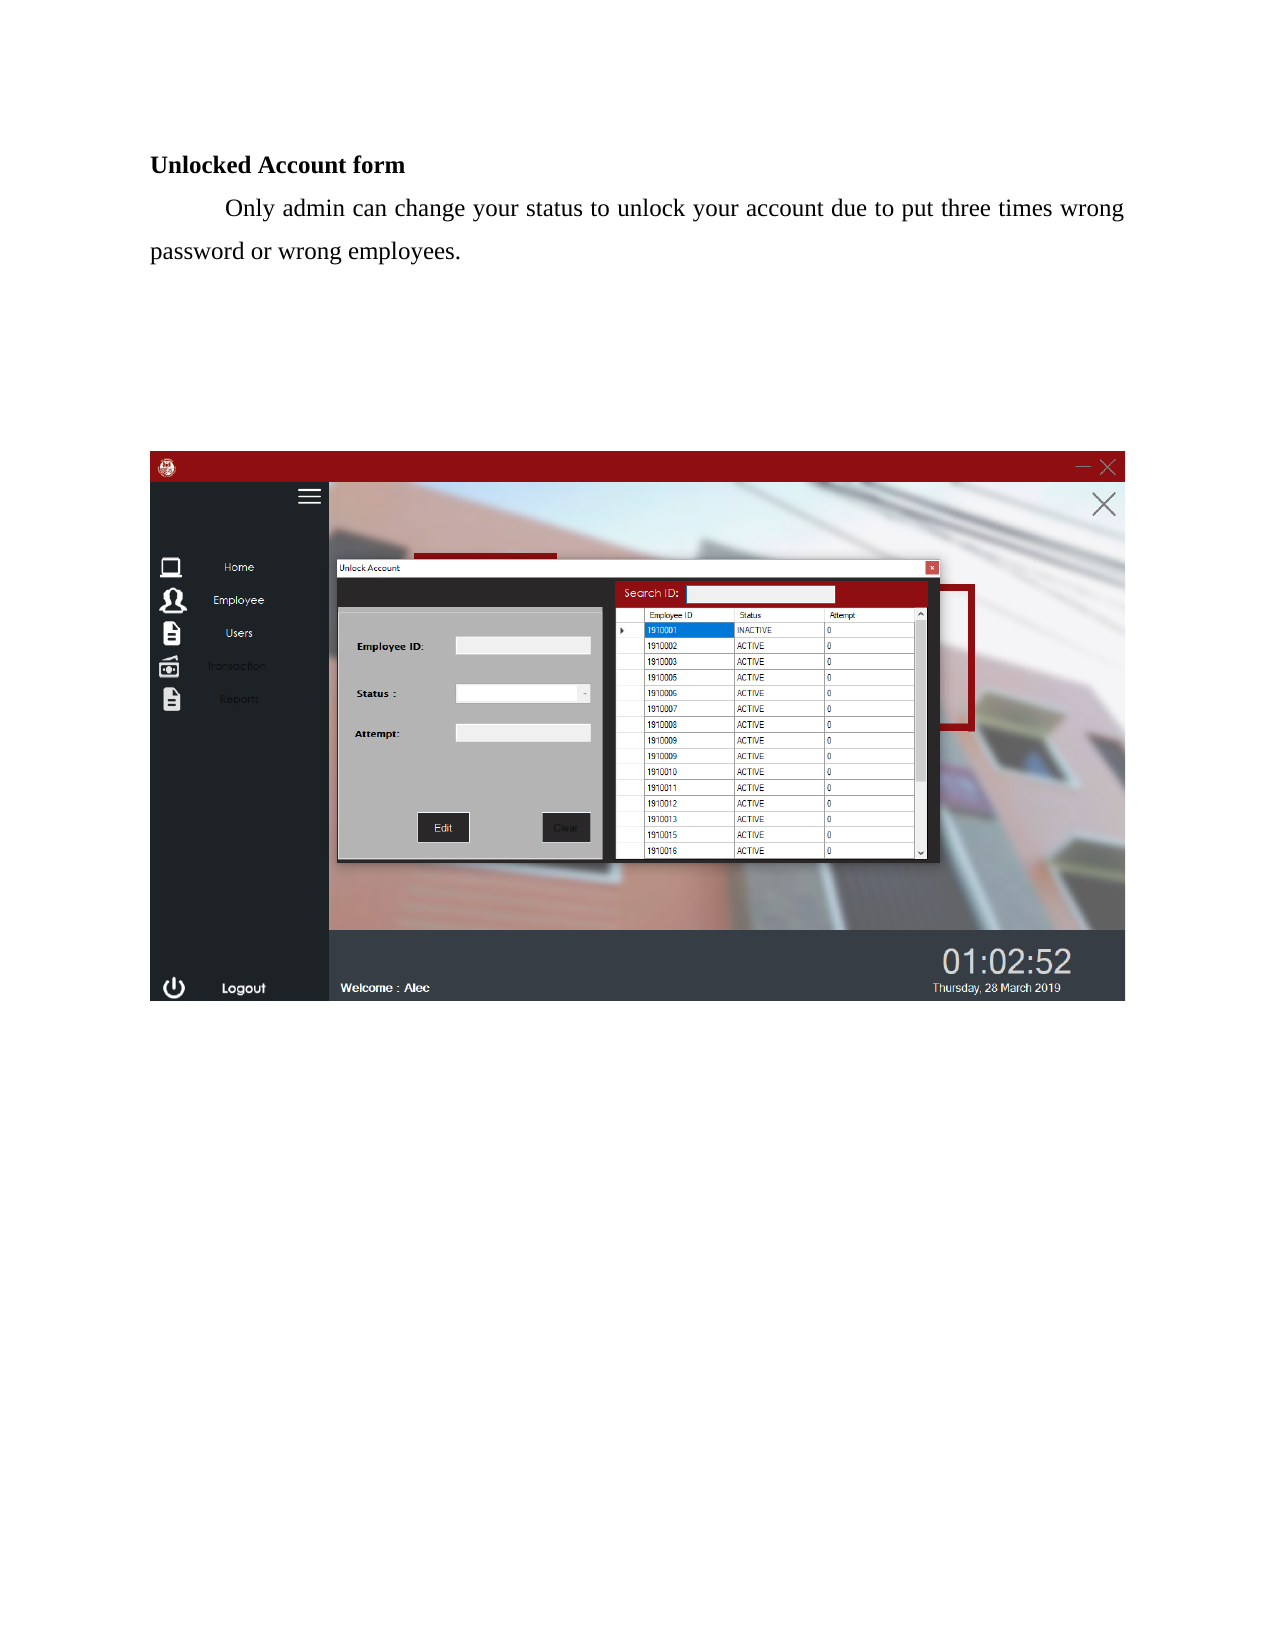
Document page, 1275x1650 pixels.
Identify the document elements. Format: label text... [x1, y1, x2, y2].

text Only admin can change your status to unlock your account due to put three times wrong password or wrong employees. [150, 193, 1125, 265]
picture [150, 451, 1125, 1001]
text Unlocked Account form [150, 150, 1125, 179]
